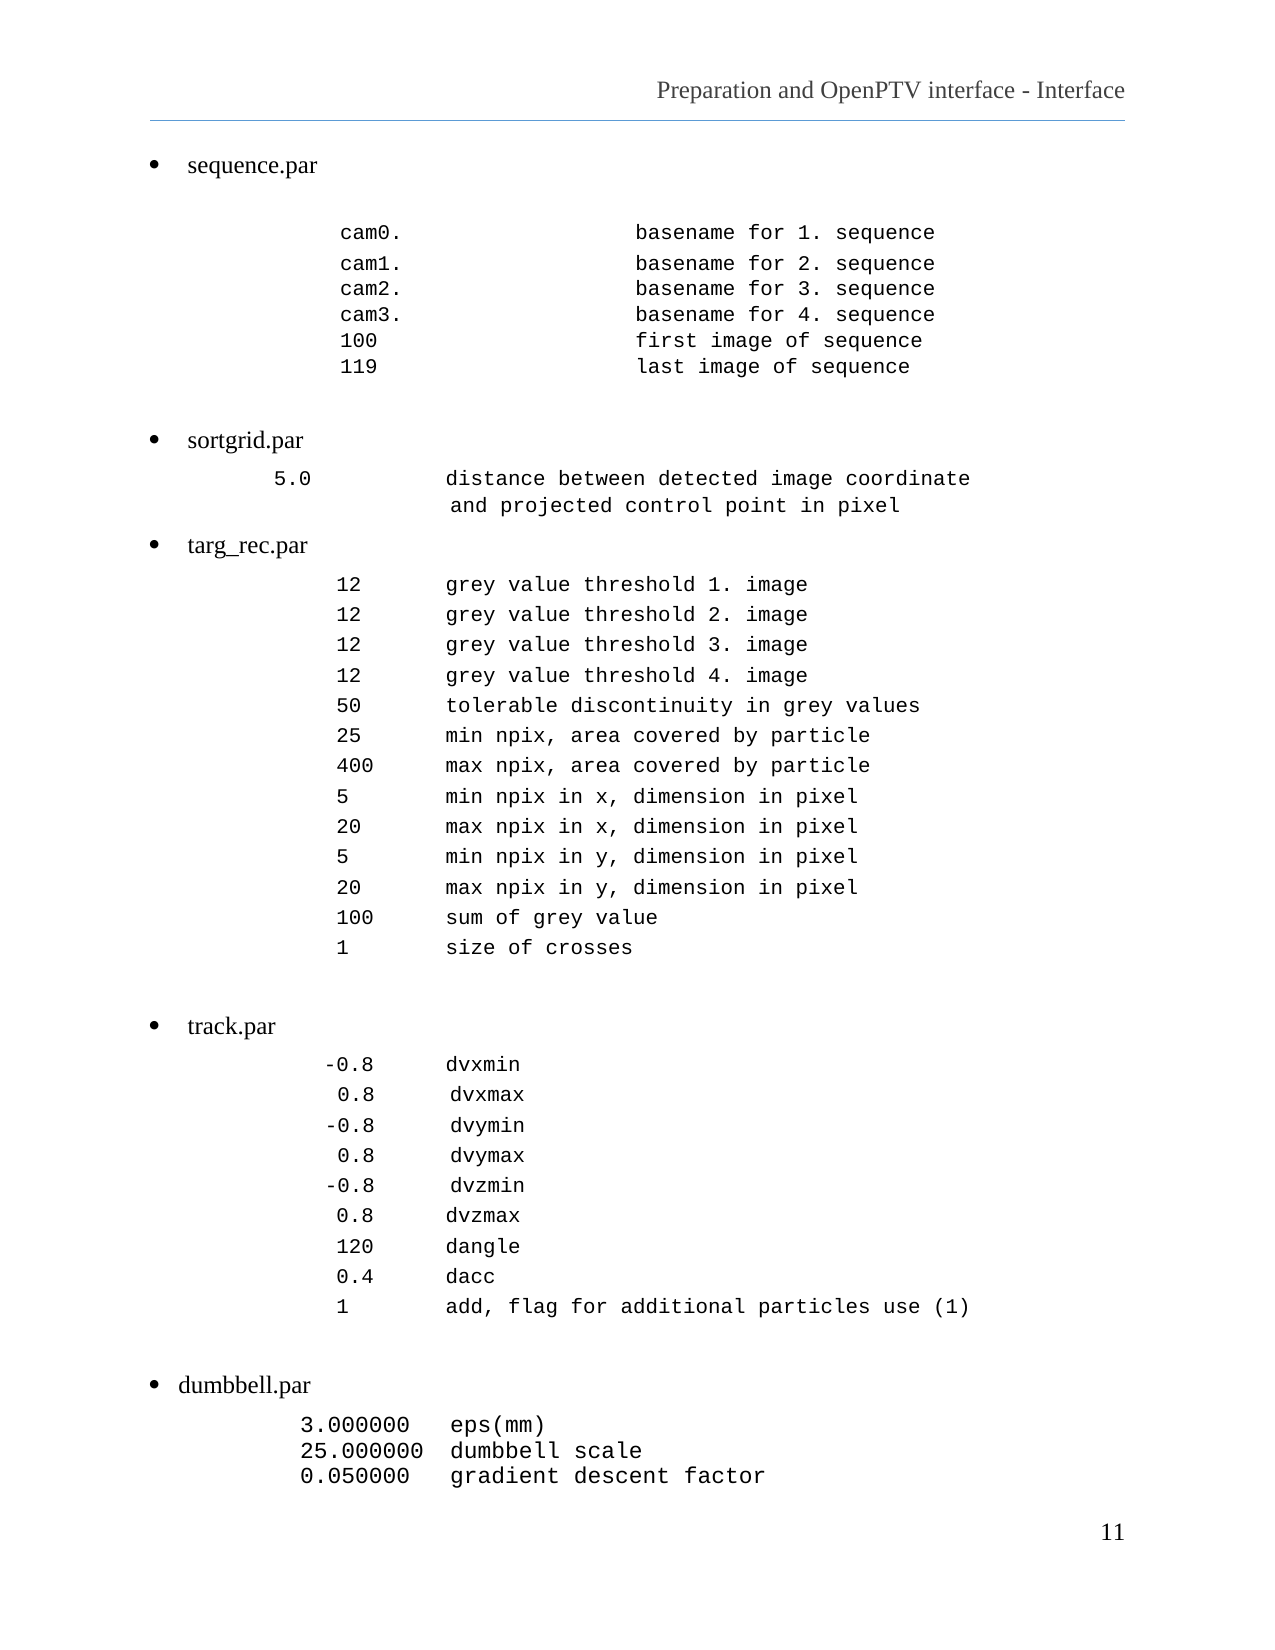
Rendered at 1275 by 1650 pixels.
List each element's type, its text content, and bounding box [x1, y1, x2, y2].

text 0.050000 gradient descent factor [225, 1465, 1125, 1491]
table_cell basename for 4. sequence [635, 304, 935, 330]
text and projected control point in pixel [150, 495, 1125, 519]
text 400 max npix, area covered by particle [148, 756, 1125, 779]
text 5.0 distance between detected image coordinate [148, 468, 1125, 492]
list sortgrid.par [150, 425, 1125, 454]
table_header cam0. [340, 222, 635, 252]
text 25 min npix, area covered by particle [148, 725, 1125, 749]
table_cell 100 [340, 330, 635, 356]
text 0.4 dacc [148, 1266, 1125, 1290]
text 1 size of crosses [148, 937, 1125, 961]
list sequence.par [150, 150, 1125, 179]
text 12 grey value threshold 4. image [148, 664, 1125, 688]
text 5 min npix in y, dimension in pixel [148, 846, 1125, 870]
text 120 dangle [148, 1236, 1125, 1259]
text -0.8 dvxmin [148, 1054, 1125, 1078]
text 3.000000 eps(mm) [225, 1413, 1125, 1439]
text 20 max npix in x, dimension in pixel [148, 816, 1125, 840]
list track.par [150, 1011, 1125, 1039]
text 50 tolerable discontinuity in grey values [148, 695, 1125, 718]
text -0.8 dvymin [149, 1114, 600, 1138]
list dumbbell.par [150, 1370, 1125, 1399]
table_cell 119 [340, 356, 635, 382]
table_cell first image of sequence [635, 330, 935, 356]
text 12 grey value threshold 3. image [148, 634, 1125, 658]
text 5 min npix in x, dimension in pixel [148, 786, 1125, 809]
text 0.8 dvzmax [148, 1206, 1125, 1229]
text 0.8 dvymax [149, 1145, 600, 1168]
text 100 sum of grey value [148, 907, 1125, 931]
table_cell basename for 3. sequence [635, 279, 935, 304]
text 20 max npix in y, dimension in pixel [148, 877, 1125, 900]
list targ_rec.par [150, 531, 1125, 559]
table_header basename for 1. sequence [635, 222, 935, 252]
text 12 grey value threshold 2. image [148, 604, 1125, 628]
text 1 add, flag for additional particles use (1) [148, 1296, 1125, 1320]
table_cell cam1. [340, 253, 635, 278]
table_cell cam2. [340, 279, 635, 304]
table_cell cam3. [340, 304, 635, 330]
table_cell last image of sequence [635, 356, 935, 382]
text 25.000000 dumbbell scale [300, 1439, 1125, 1465]
table_cell basename for 2. sequence [635, 253, 935, 278]
text -0.8 dvzmin [149, 1175, 600, 1199]
text 0.8 dvxmax [149, 1084, 600, 1108]
text 12 grey value threshold 1. image [148, 574, 1125, 597]
